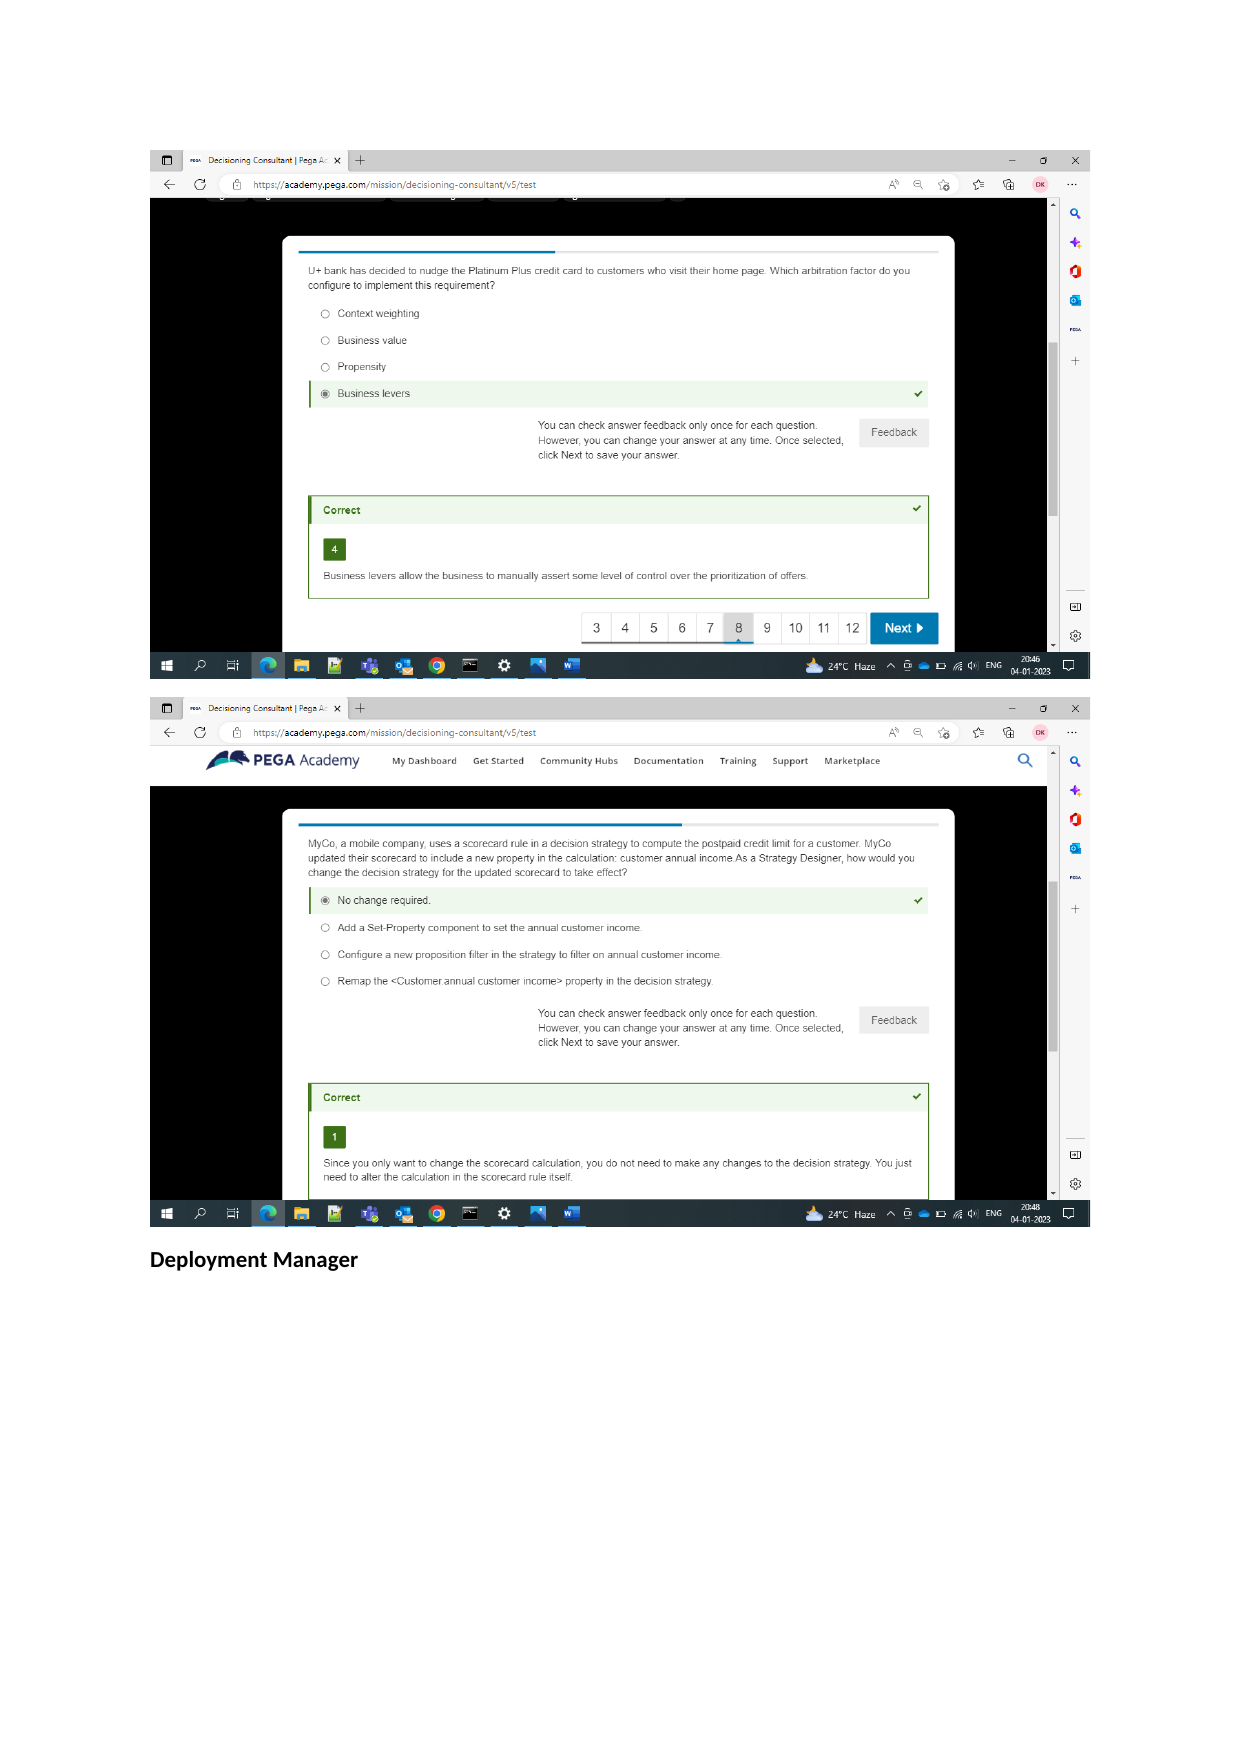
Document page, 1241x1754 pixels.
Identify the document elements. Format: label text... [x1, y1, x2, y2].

picture [150, 150, 1091, 679]
text Deployment Manager [150, 1245, 1090, 1273]
picture [150, 697, 1091, 1227]
